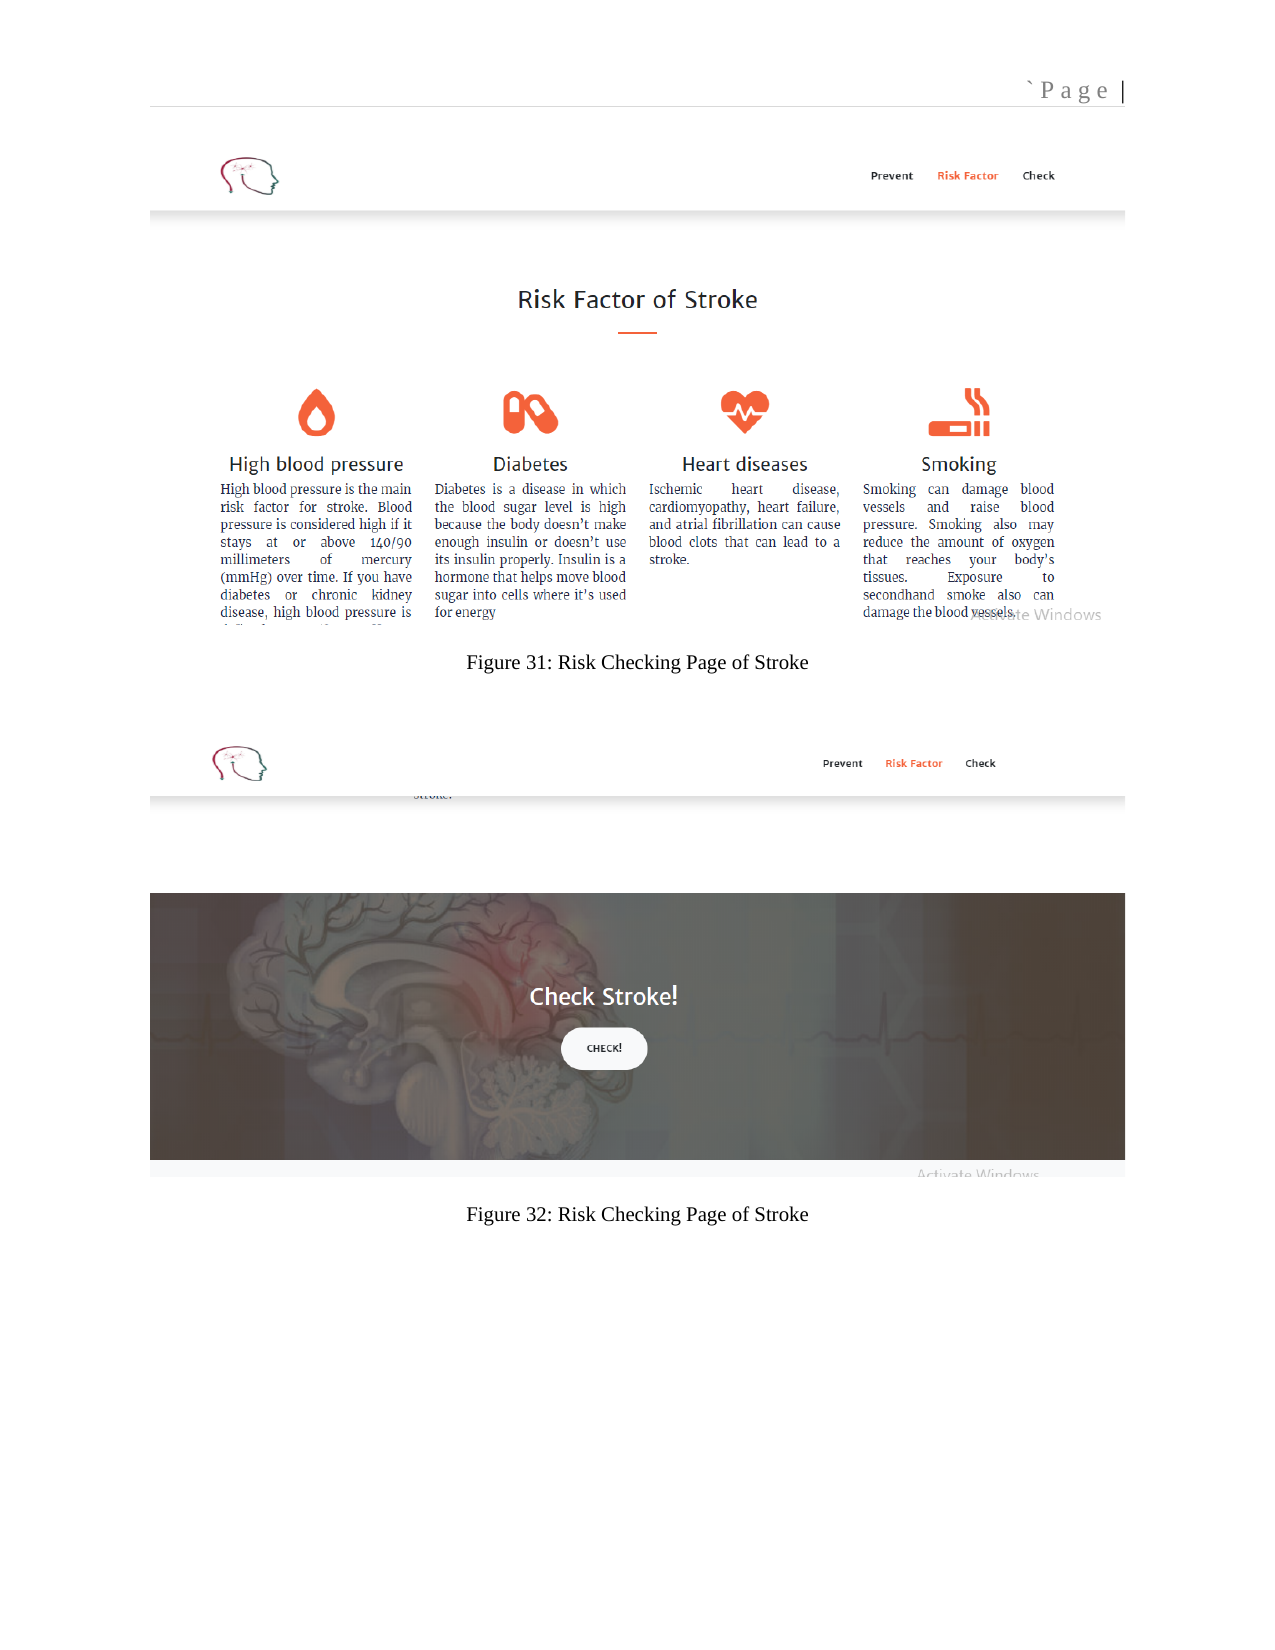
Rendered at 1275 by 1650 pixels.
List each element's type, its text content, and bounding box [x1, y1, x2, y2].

subtitle Figure 31: Risk Checking Page of Stroke [150, 650, 1125, 674]
subtitle Figure 32: Risk Checking Page of Stroke [150, 1201, 1125, 1226]
picture [150, 150, 1125, 625]
picture [150, 740, 1125, 1177]
